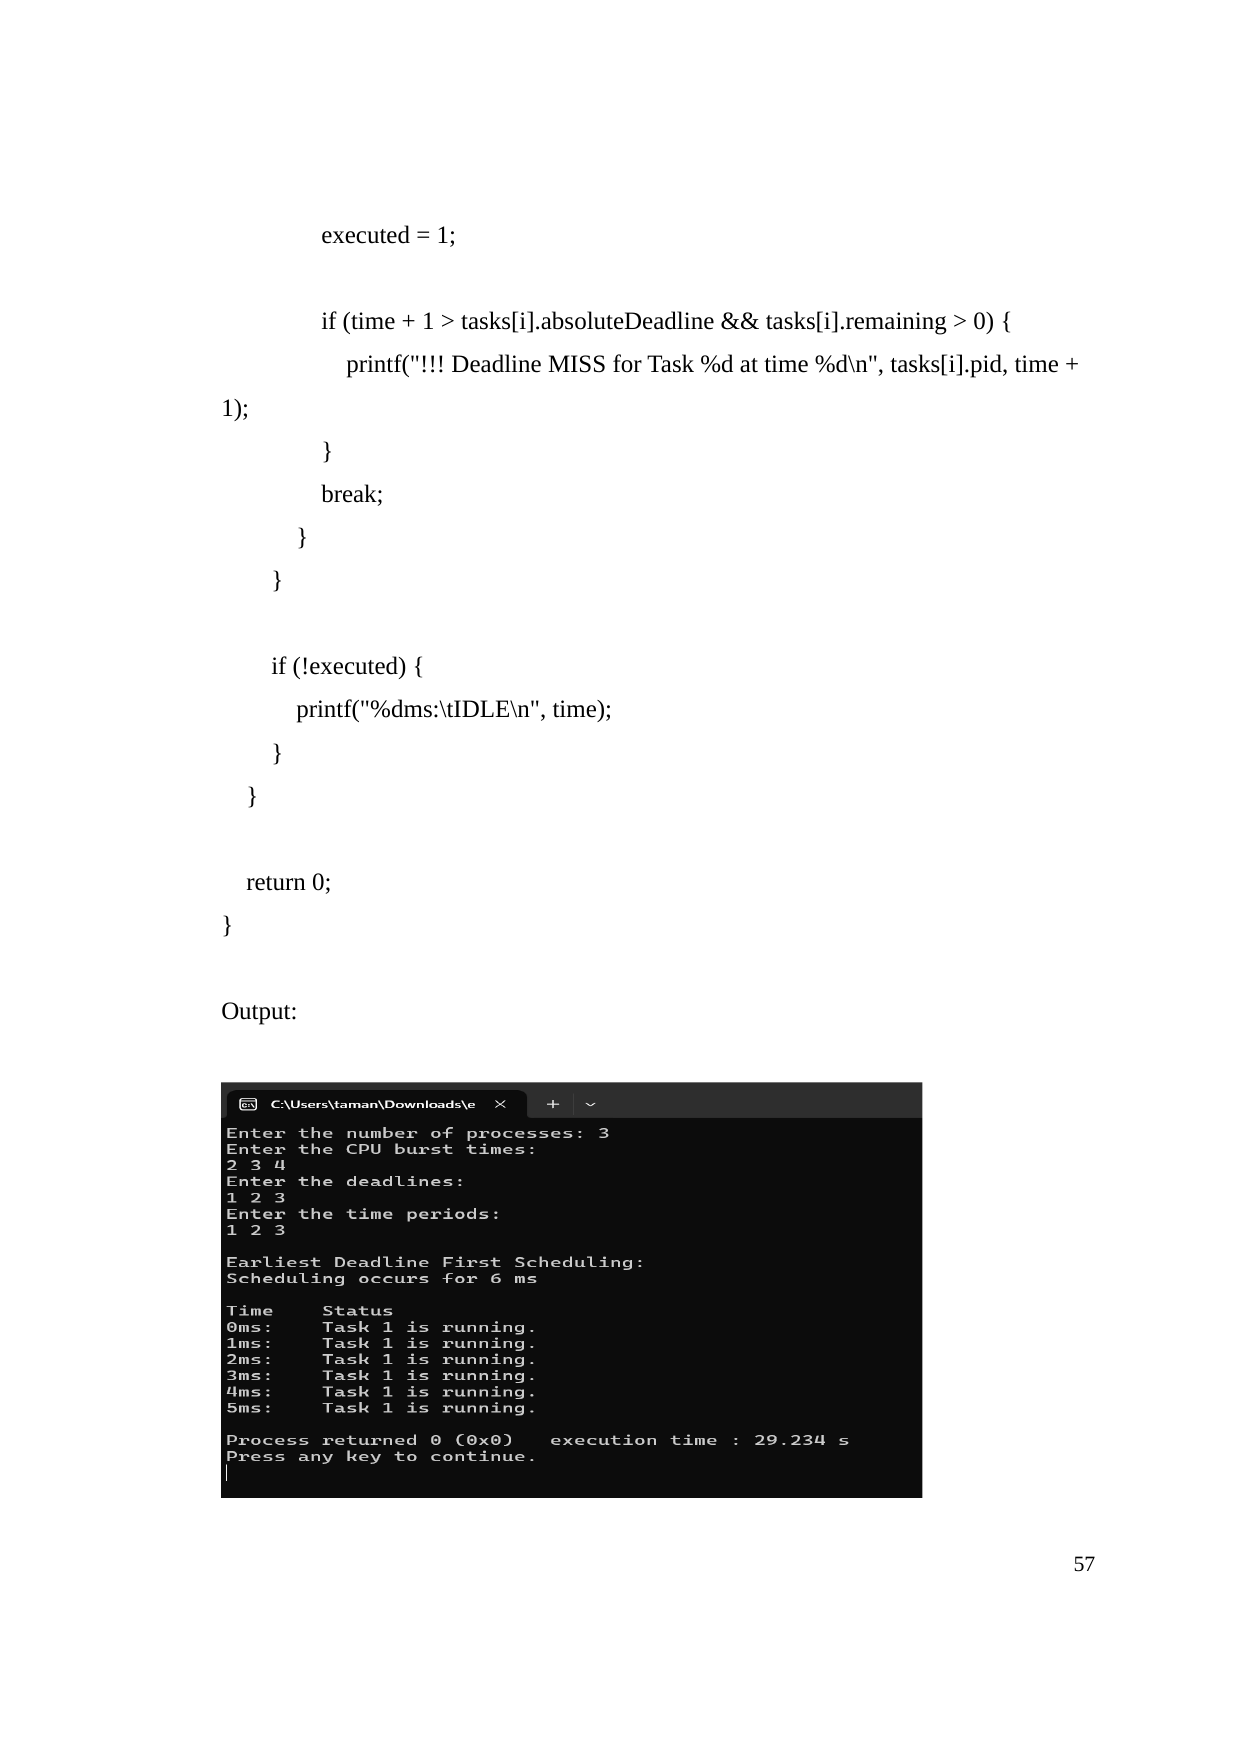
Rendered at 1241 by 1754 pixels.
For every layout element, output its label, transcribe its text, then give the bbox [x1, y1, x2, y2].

list Output: [221, 996, 1102, 1025]
list break; [221, 479, 1102, 508]
list printf("%dms:\tIDLE\n", time); [221, 694, 1102, 723]
list if (time + 1 > tasks[i].absoluteDeadline && tasks[i].remaining > 0) { [221, 306, 1102, 335]
picture [221, 1082, 923, 1498]
list if (!executed) { [221, 651, 1102, 680]
list } [221, 781, 1102, 809]
list } [221, 738, 1102, 766]
list } [221, 522, 1102, 551]
list printf("!!! Deadline MISS for Task %d at time %d\n", tasks[i].pid, time + 1); [221, 349, 1102, 421]
list } [221, 436, 1102, 464]
list return 0; [221, 867, 1102, 896]
list } [221, 910, 1102, 939]
list } [221, 565, 1102, 594]
list executed = 1; [221, 220, 1102, 249]
